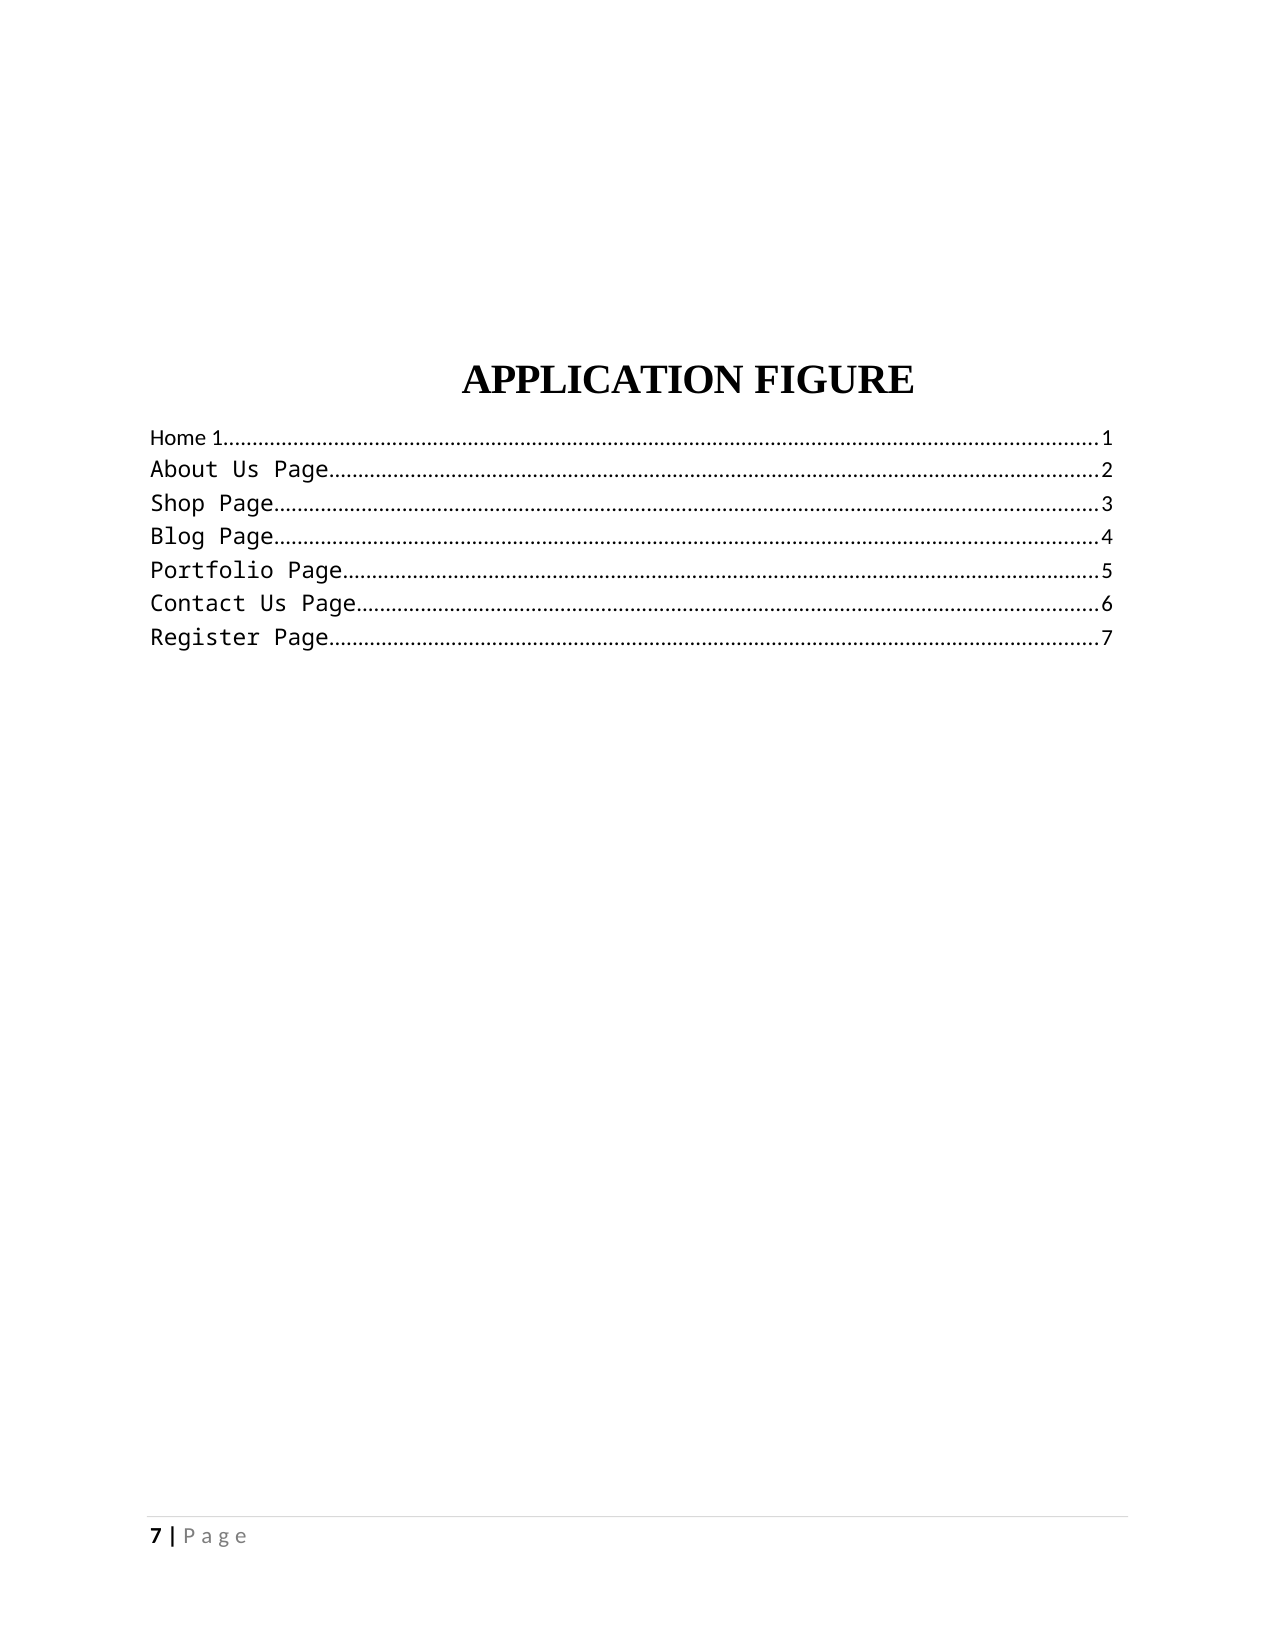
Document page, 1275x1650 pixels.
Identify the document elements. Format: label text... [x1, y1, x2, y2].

text Portfolio Page 5 [150, 553, 1275, 585]
text Register Page 7 [150, 620, 1275, 652]
text Shop Page 3 [150, 487, 1275, 518]
text Contact Us Page 6 [150, 587, 1275, 618]
text Blog Page 4 [150, 520, 1275, 551]
text Home 1 1 [150, 423, 1275, 451]
text About Us Page 2 [150, 453, 1275, 484]
subtitle APPLICATION FIGURE [214, 354, 1163, 402]
